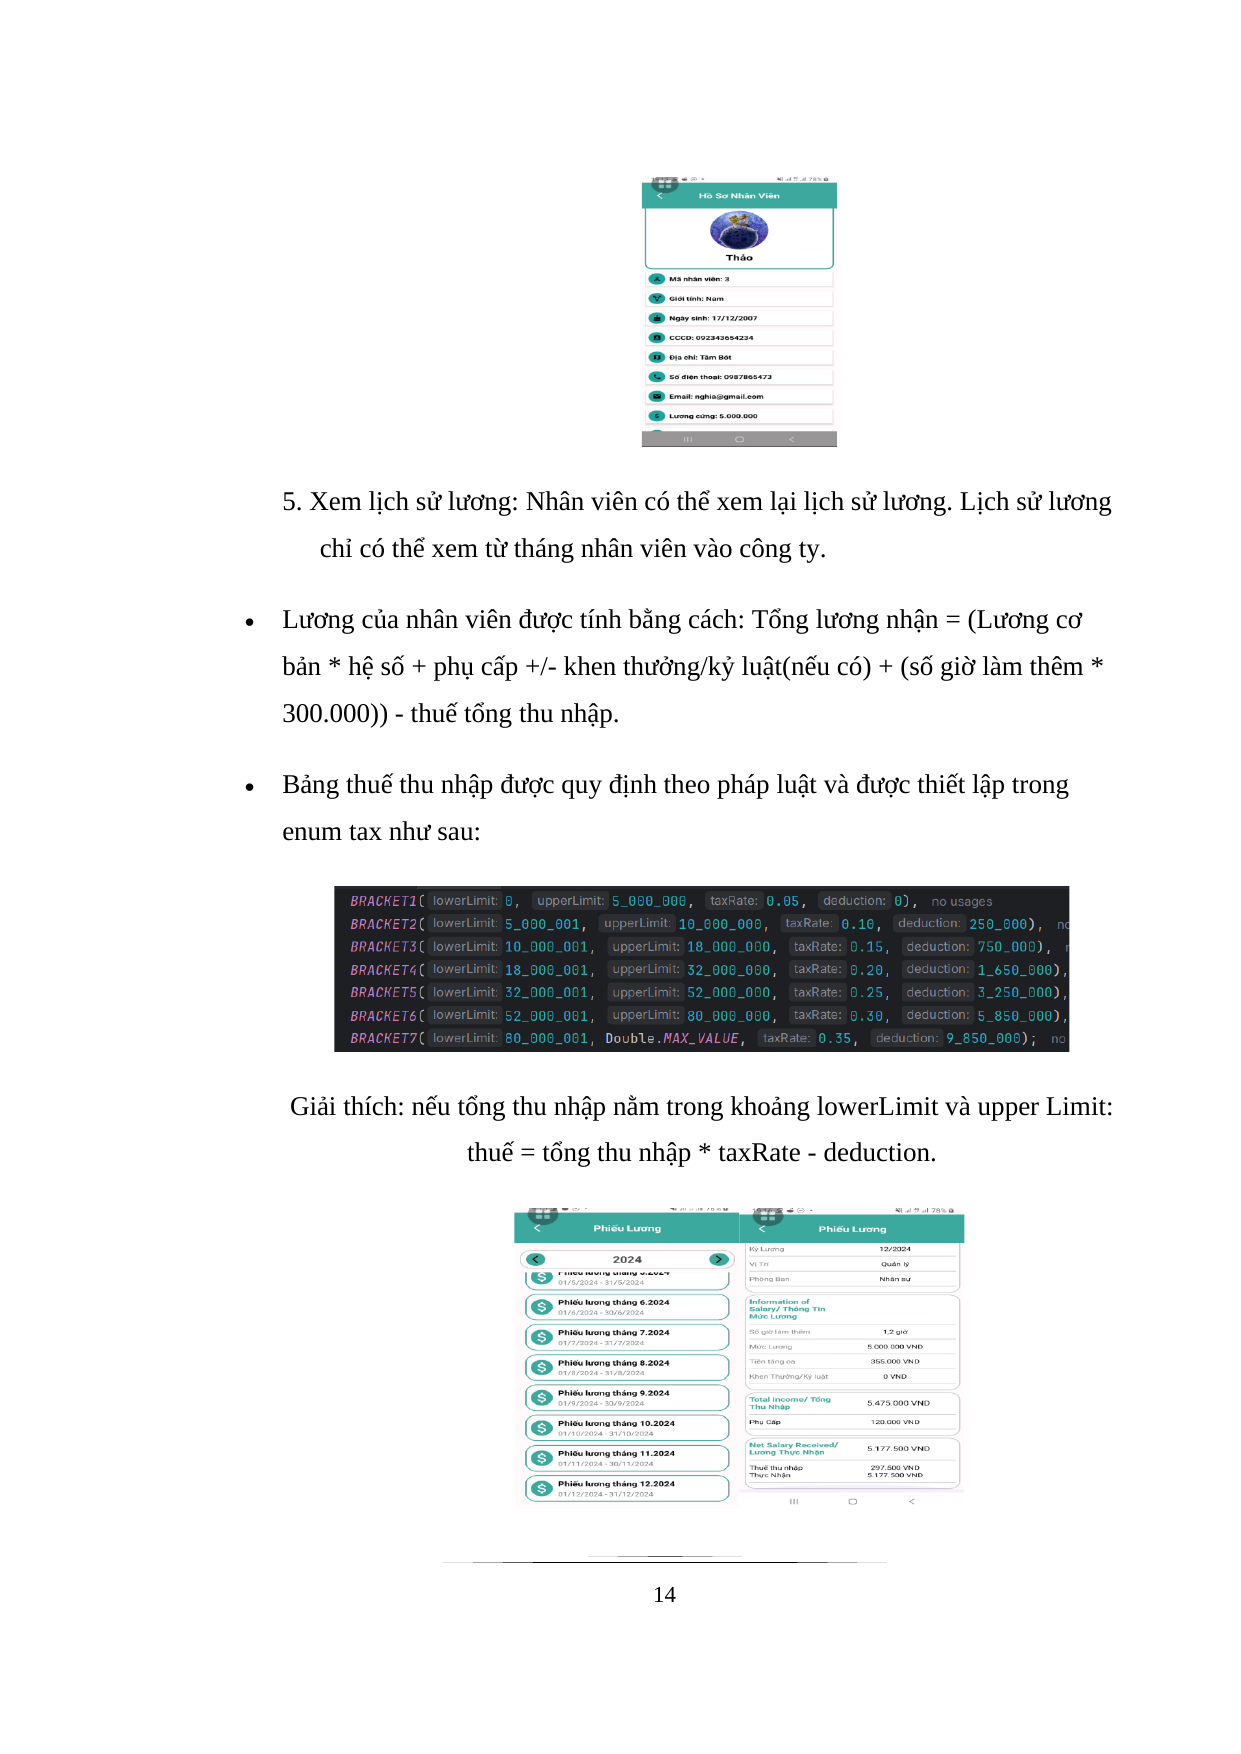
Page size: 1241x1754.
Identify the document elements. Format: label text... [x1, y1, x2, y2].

list Bảng thuế thu nhập được quy định theo pháp luật và được thiết lập trong enum tax như sau: [244, 768, 1122, 846]
picture [334, 886, 1070, 1052]
text Giải thích: nếu tổng thu nhập nằm trong khoảng lowerLimit và upper Limit: thuế = tổng thu nhập * taxRate - deduction. [282, 1090, 1122, 1168]
picture [641, 177, 837, 447]
list Lương của nhân viên được tính bằng cách: Tổng lương nhận = (Lương cơ bản * hệ số + phụ cấp +/- khen thưởng/kỷ luật(nếu có) + (số giờ làm thêm * 300.000)) - thuế tổng thu nhập. [244, 603, 1122, 728]
list Xem lịch sử lương: Nhân viên có thể xem lại lịch sử lương. Lịch sử lương chỉ có thể xem từ tháng nhân viên vào công ty. [282, 485, 1122, 563]
picture [514, 1208, 965, 1509]
